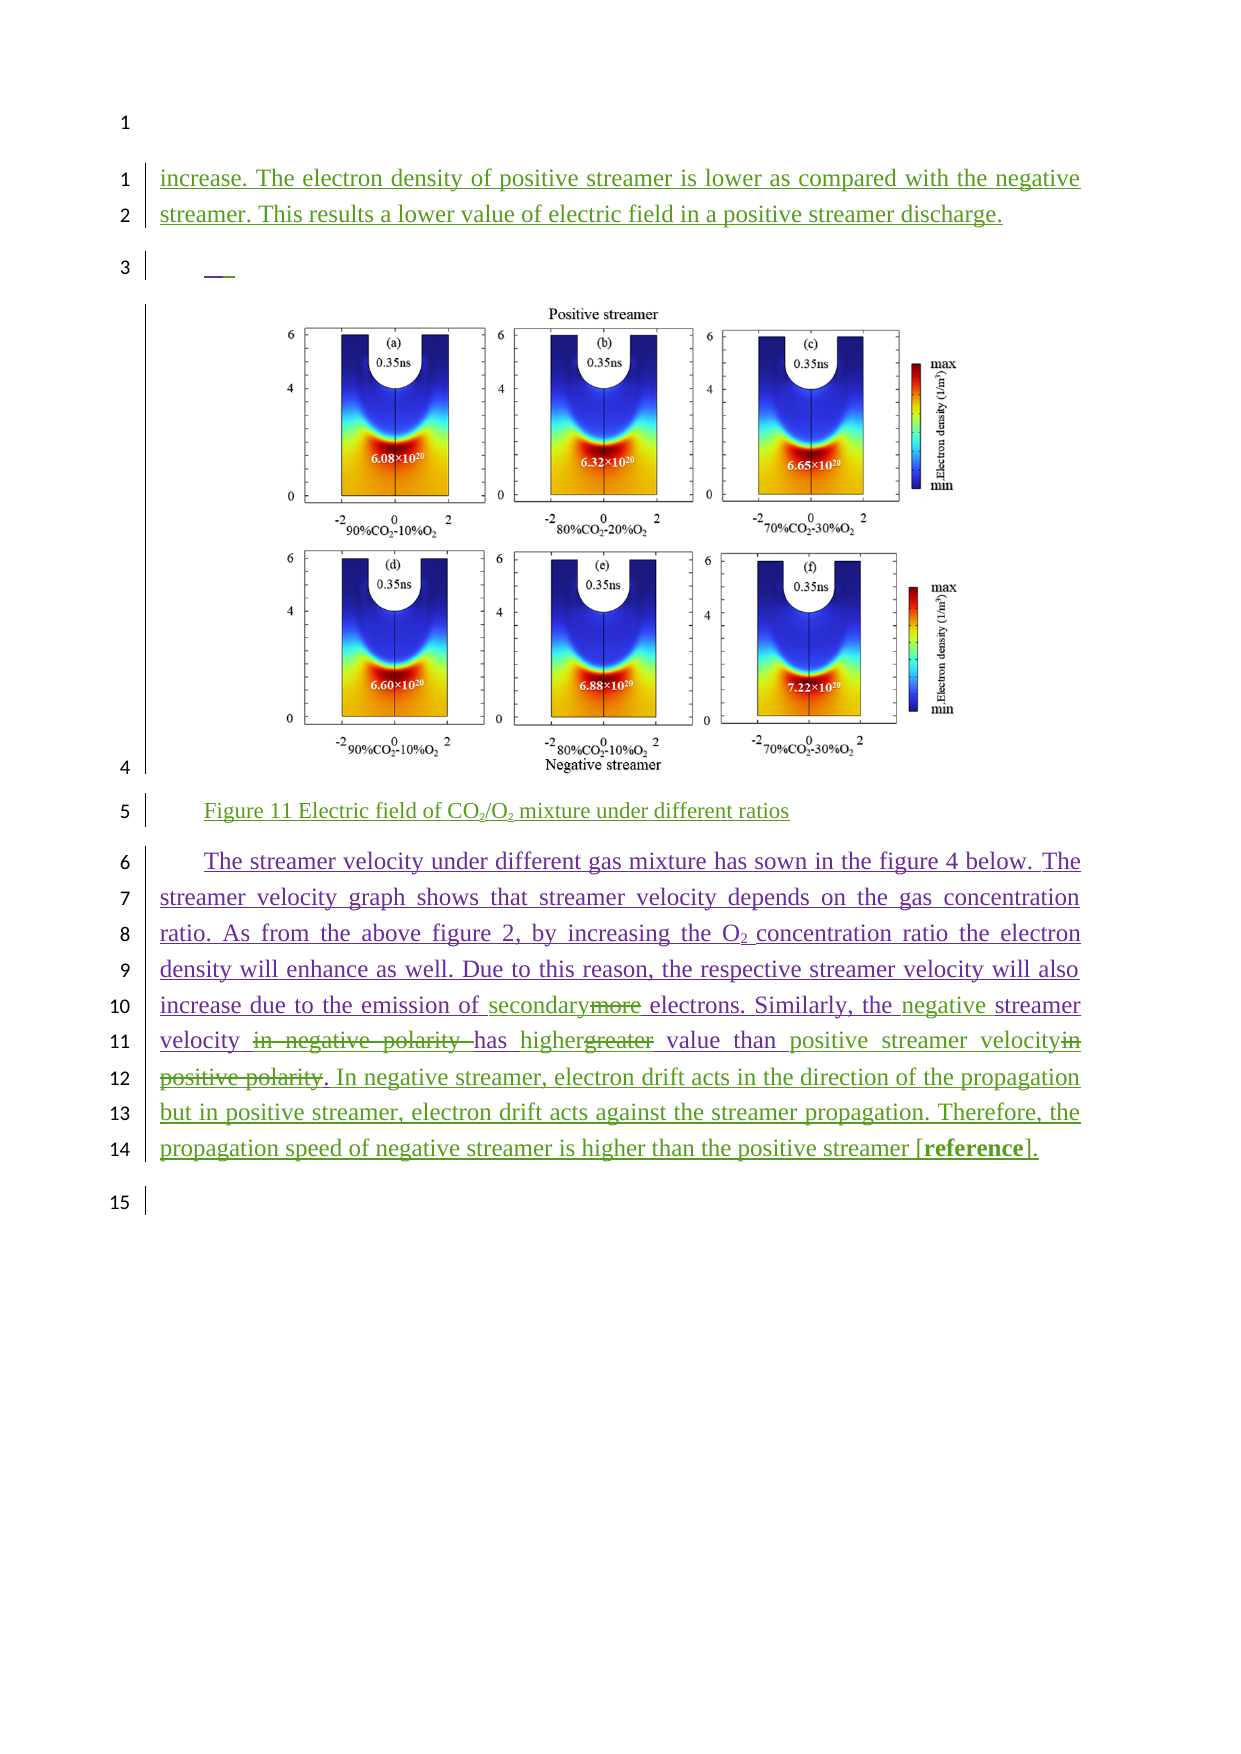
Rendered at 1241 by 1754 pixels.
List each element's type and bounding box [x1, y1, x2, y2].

picture [275, 303, 965, 775]
